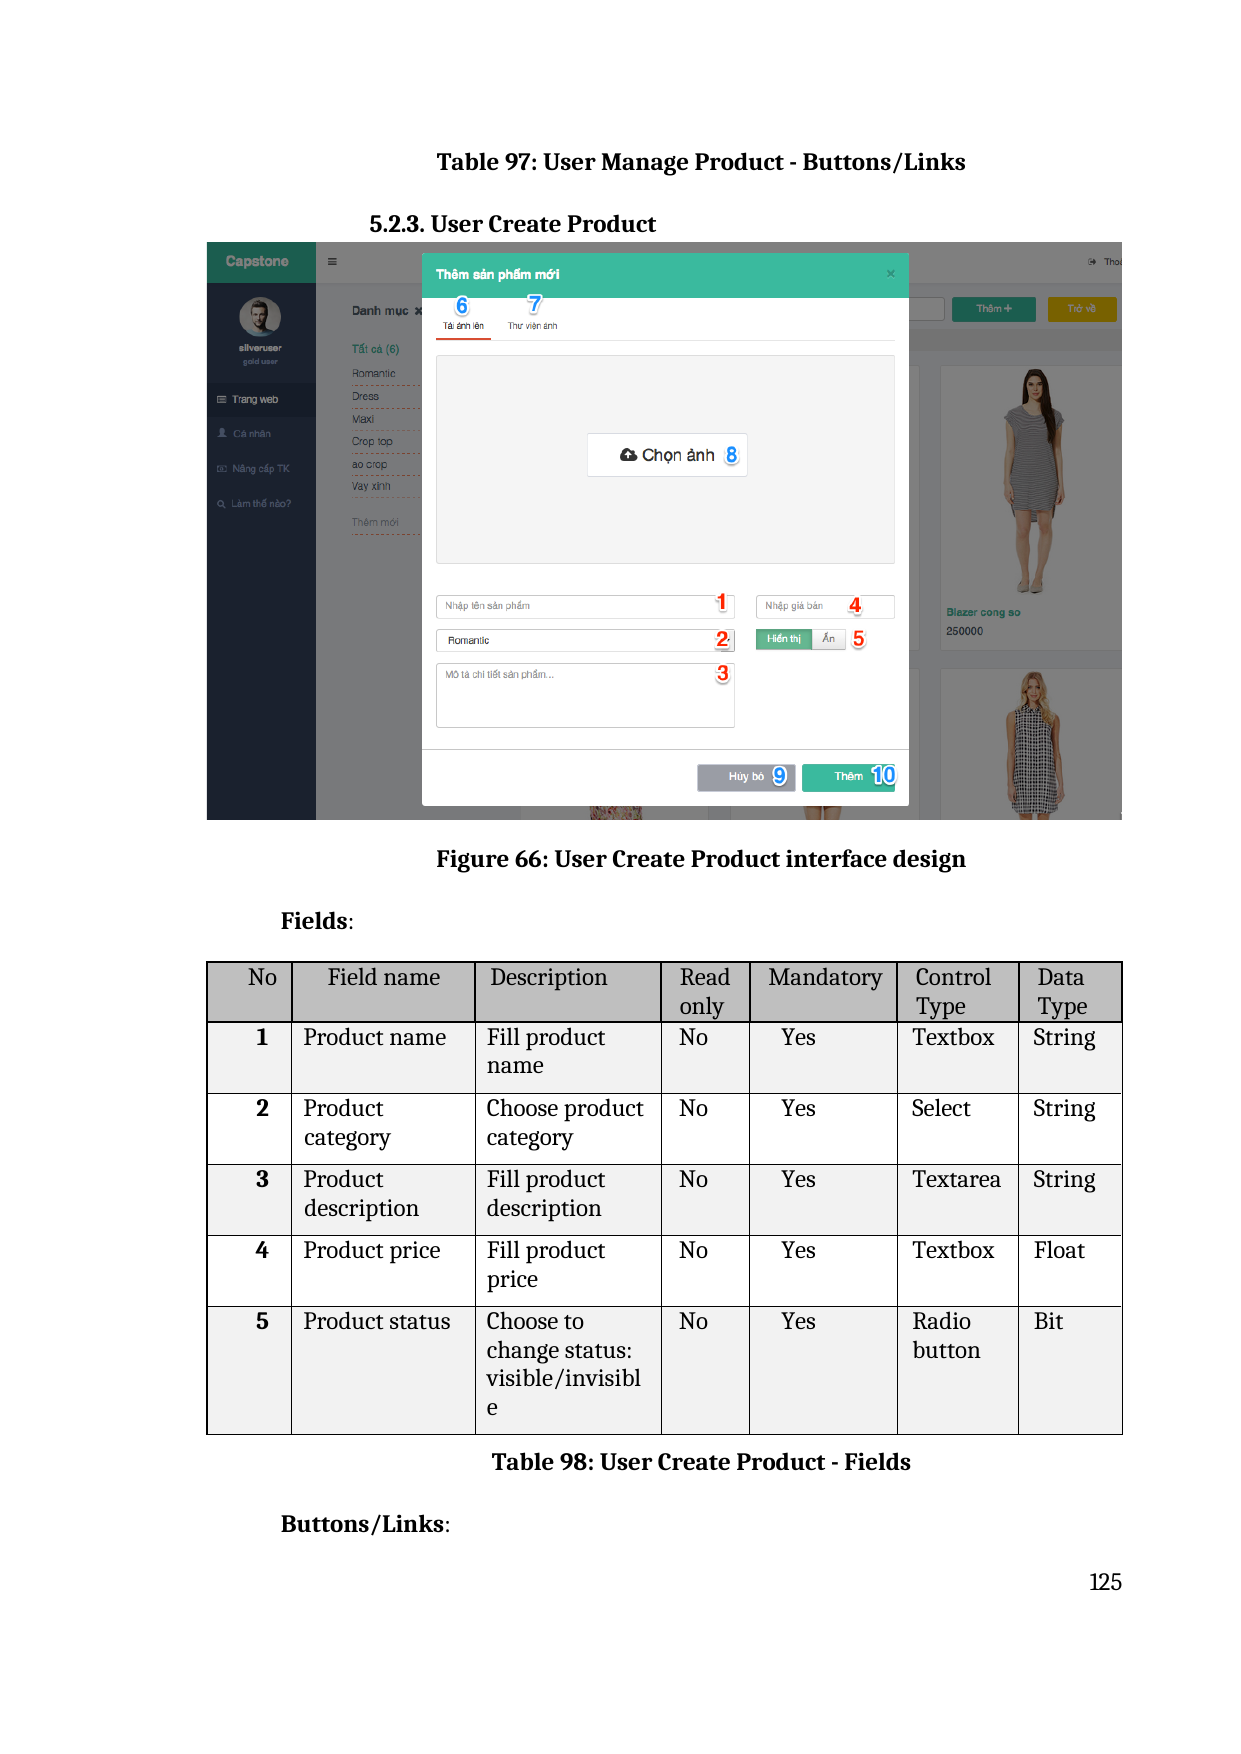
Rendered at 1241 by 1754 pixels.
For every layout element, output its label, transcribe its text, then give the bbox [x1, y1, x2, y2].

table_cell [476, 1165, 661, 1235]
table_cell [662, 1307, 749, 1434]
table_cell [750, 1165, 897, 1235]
picture [206, 242, 1122, 820]
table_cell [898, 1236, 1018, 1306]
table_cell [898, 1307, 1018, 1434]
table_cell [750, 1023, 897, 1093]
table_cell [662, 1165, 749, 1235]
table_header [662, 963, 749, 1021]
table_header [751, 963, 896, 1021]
text Buttons/Links: [281, 1510, 1122, 1539]
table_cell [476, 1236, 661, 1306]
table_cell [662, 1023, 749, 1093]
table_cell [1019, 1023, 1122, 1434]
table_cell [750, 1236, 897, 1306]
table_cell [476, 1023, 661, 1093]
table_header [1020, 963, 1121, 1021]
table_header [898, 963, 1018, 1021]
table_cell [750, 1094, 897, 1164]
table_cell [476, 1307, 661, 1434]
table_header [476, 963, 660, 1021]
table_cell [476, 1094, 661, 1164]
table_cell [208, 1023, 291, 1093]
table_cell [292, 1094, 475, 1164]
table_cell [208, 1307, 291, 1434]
text Fields: [281, 907, 1122, 936]
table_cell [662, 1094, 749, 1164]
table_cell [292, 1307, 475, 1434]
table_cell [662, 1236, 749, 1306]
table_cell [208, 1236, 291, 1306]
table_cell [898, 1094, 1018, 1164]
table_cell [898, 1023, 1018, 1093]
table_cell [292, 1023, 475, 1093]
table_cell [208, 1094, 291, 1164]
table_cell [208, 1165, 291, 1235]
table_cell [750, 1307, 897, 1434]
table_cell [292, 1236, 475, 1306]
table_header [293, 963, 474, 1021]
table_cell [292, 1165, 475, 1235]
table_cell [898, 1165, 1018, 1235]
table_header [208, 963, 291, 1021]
subtitle User Create Product [281, 210, 1122, 238]
